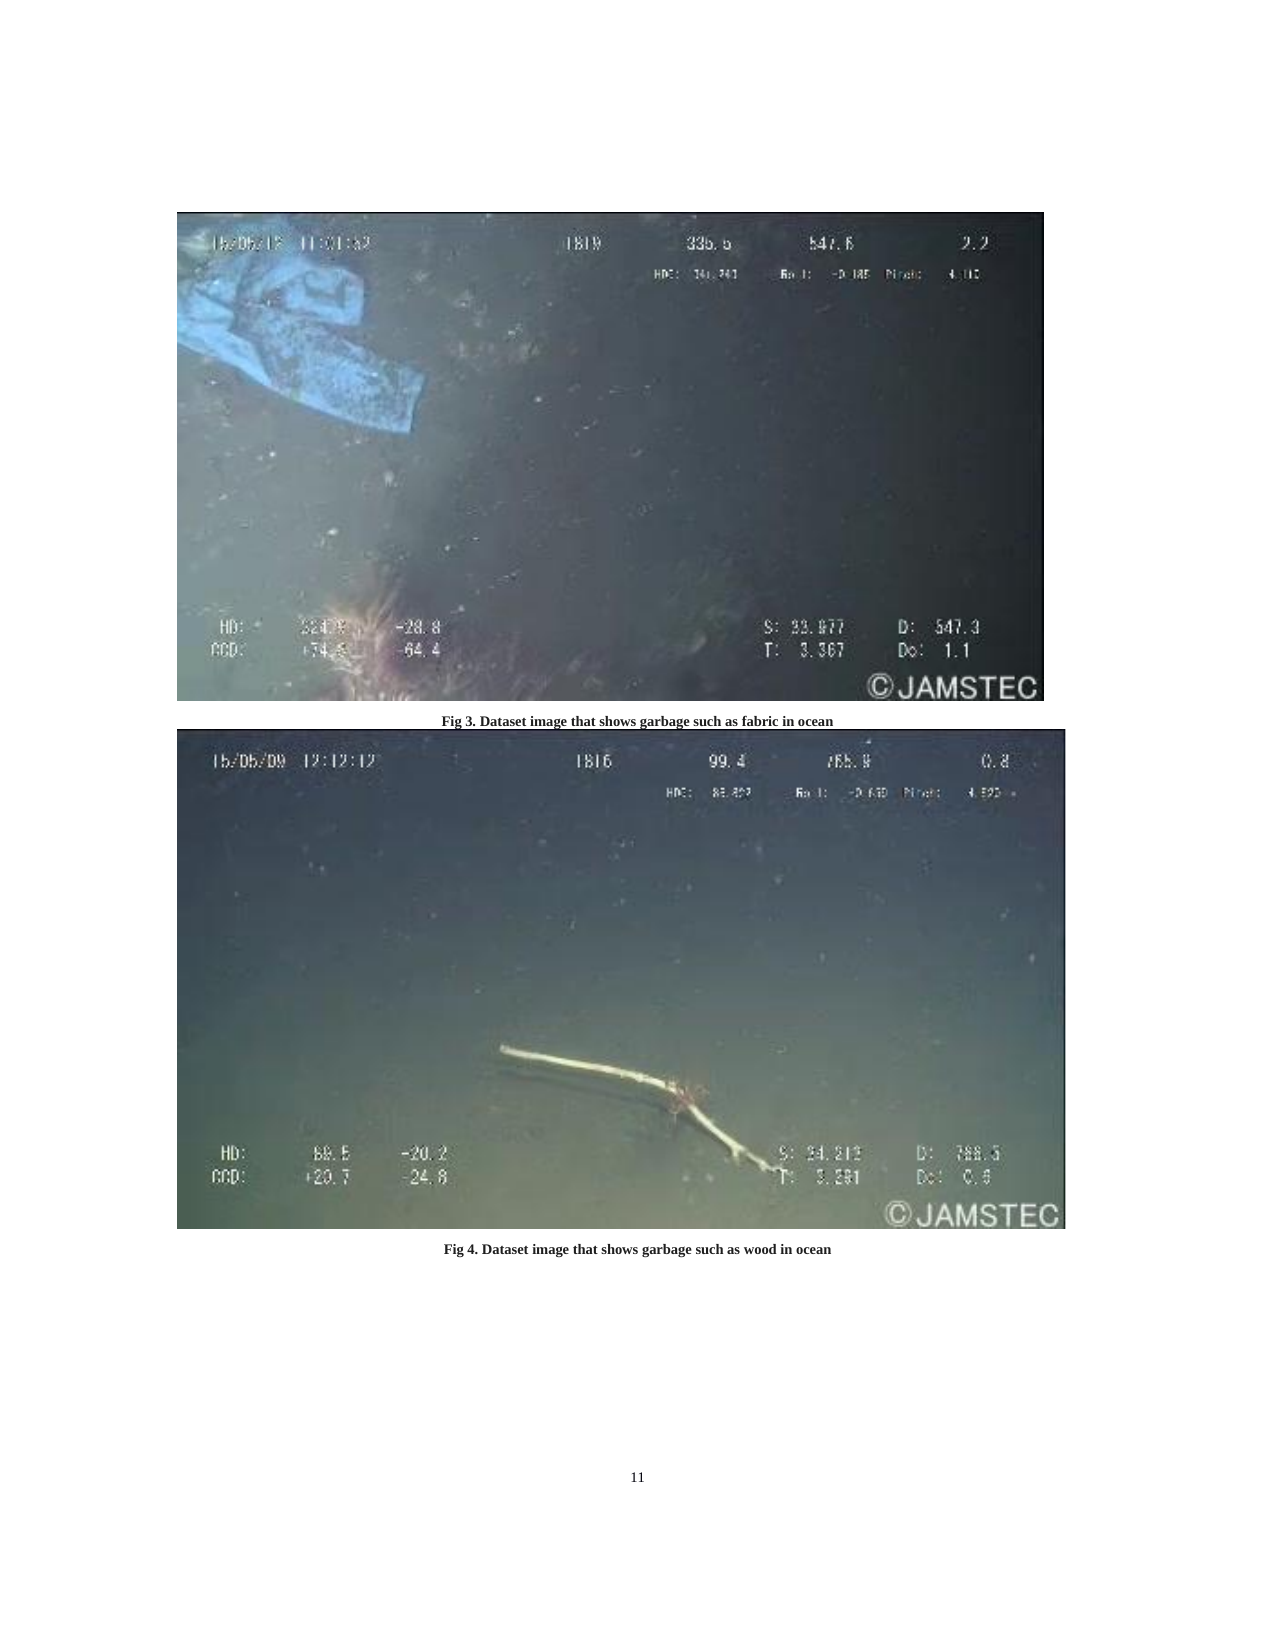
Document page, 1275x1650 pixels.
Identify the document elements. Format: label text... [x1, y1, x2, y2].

text Fig 3. Dataset image that shows garbage such as fabric in ocean [177, 700, 1098, 729]
picture [177, 729, 1066, 1229]
picture [177, 212, 1044, 701]
text Fig 4. Dataset image that shows garbage such as wood in ocean [177, 1229, 1098, 1258]
